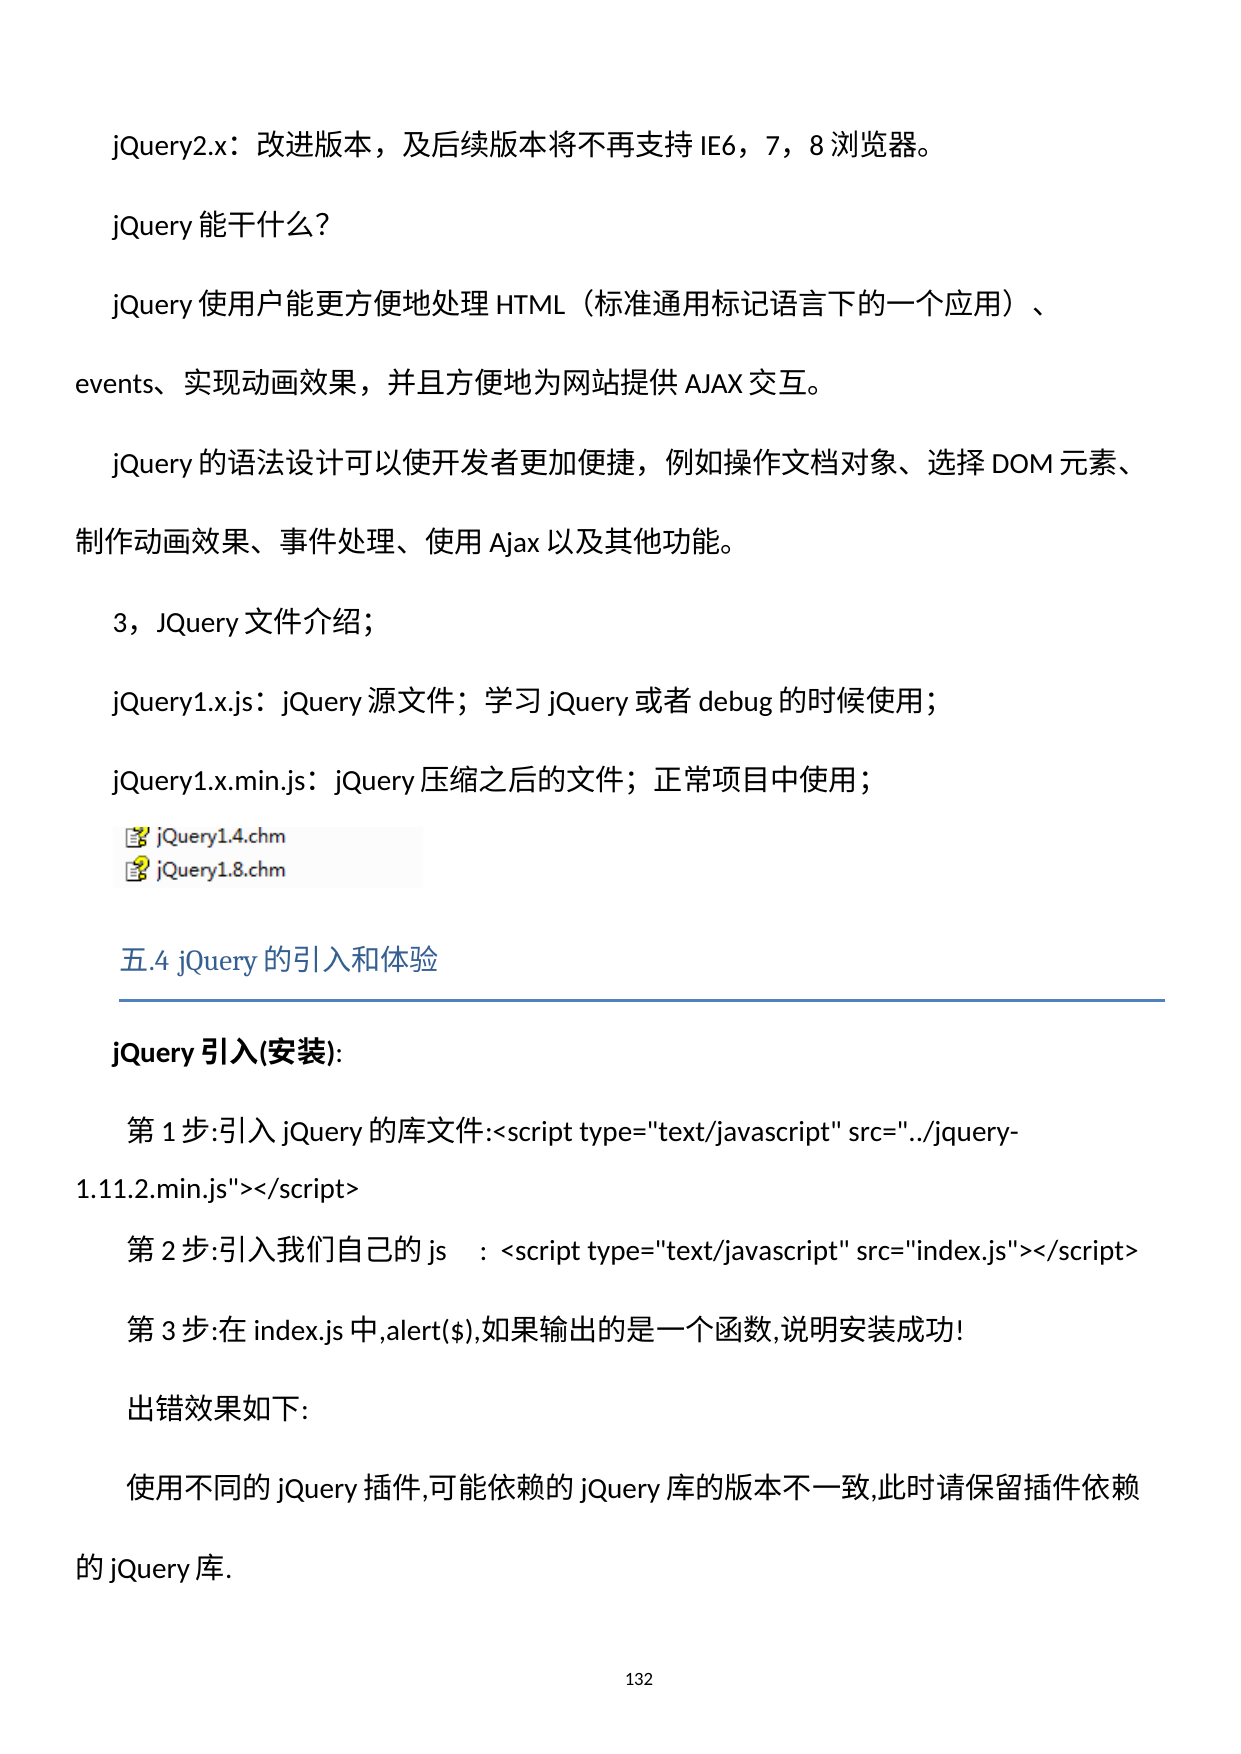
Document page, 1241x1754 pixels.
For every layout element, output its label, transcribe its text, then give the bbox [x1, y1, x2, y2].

text jQuery引入(安装): [75, 1010, 1165, 1089]
picture [112, 827, 424, 888]
subtitle jQuery的引入和体验 [119, 918, 1165, 999]
text 第3步:在index.js中,alert($),如果输出的是一个函数,说明安装成功! [75, 1288, 1165, 1367]
text jQuery的语法设计可以使开发者更加便捷，例如操作文档对象、选择DOM元素、制作动画效果、事件处理、使用Ajax以及其他功能。 [75, 421, 1165, 580]
text 第2步:引入我们自己的js : <script type="text/javascript" src="index.js"></script> [75, 1208, 1165, 1288]
text 3，JQuery文件介绍； [75, 580, 1165, 659]
text 第1步:引入jQuery的库文件:<script type="text/javascript" src="../jquery-1.11.2.min.js"></script> [75, 1089, 1165, 1208]
text jQuery能干什么？ [75, 183, 1165, 262]
text jQuery1.x.js：jQuery源文件；学习jQuery或者debug的时候使用； [75, 659, 1165, 738]
text 出错效果如下: [75, 1367, 1165, 1446]
text jQuery使用户能更方便地处理HTML（标准通用标记语言下的一个应用）、events、实现动画效果，并且方便地为网站提供AJAX交互。 [75, 262, 1165, 421]
text jQuery2.x：改进版本，及后续版本将不再支持IE6，7，8浏览器。 [75, 103, 1165, 183]
text 使用不同的jQuery插件,可能依赖的jQuery库的版本不一致,此时请保留插件依赖的jQuery库. [75, 1446, 1165, 1605]
text jQuery1.x.min.js：jQuery压缩之后的文件；正常项目中使用； [75, 738, 1165, 818]
